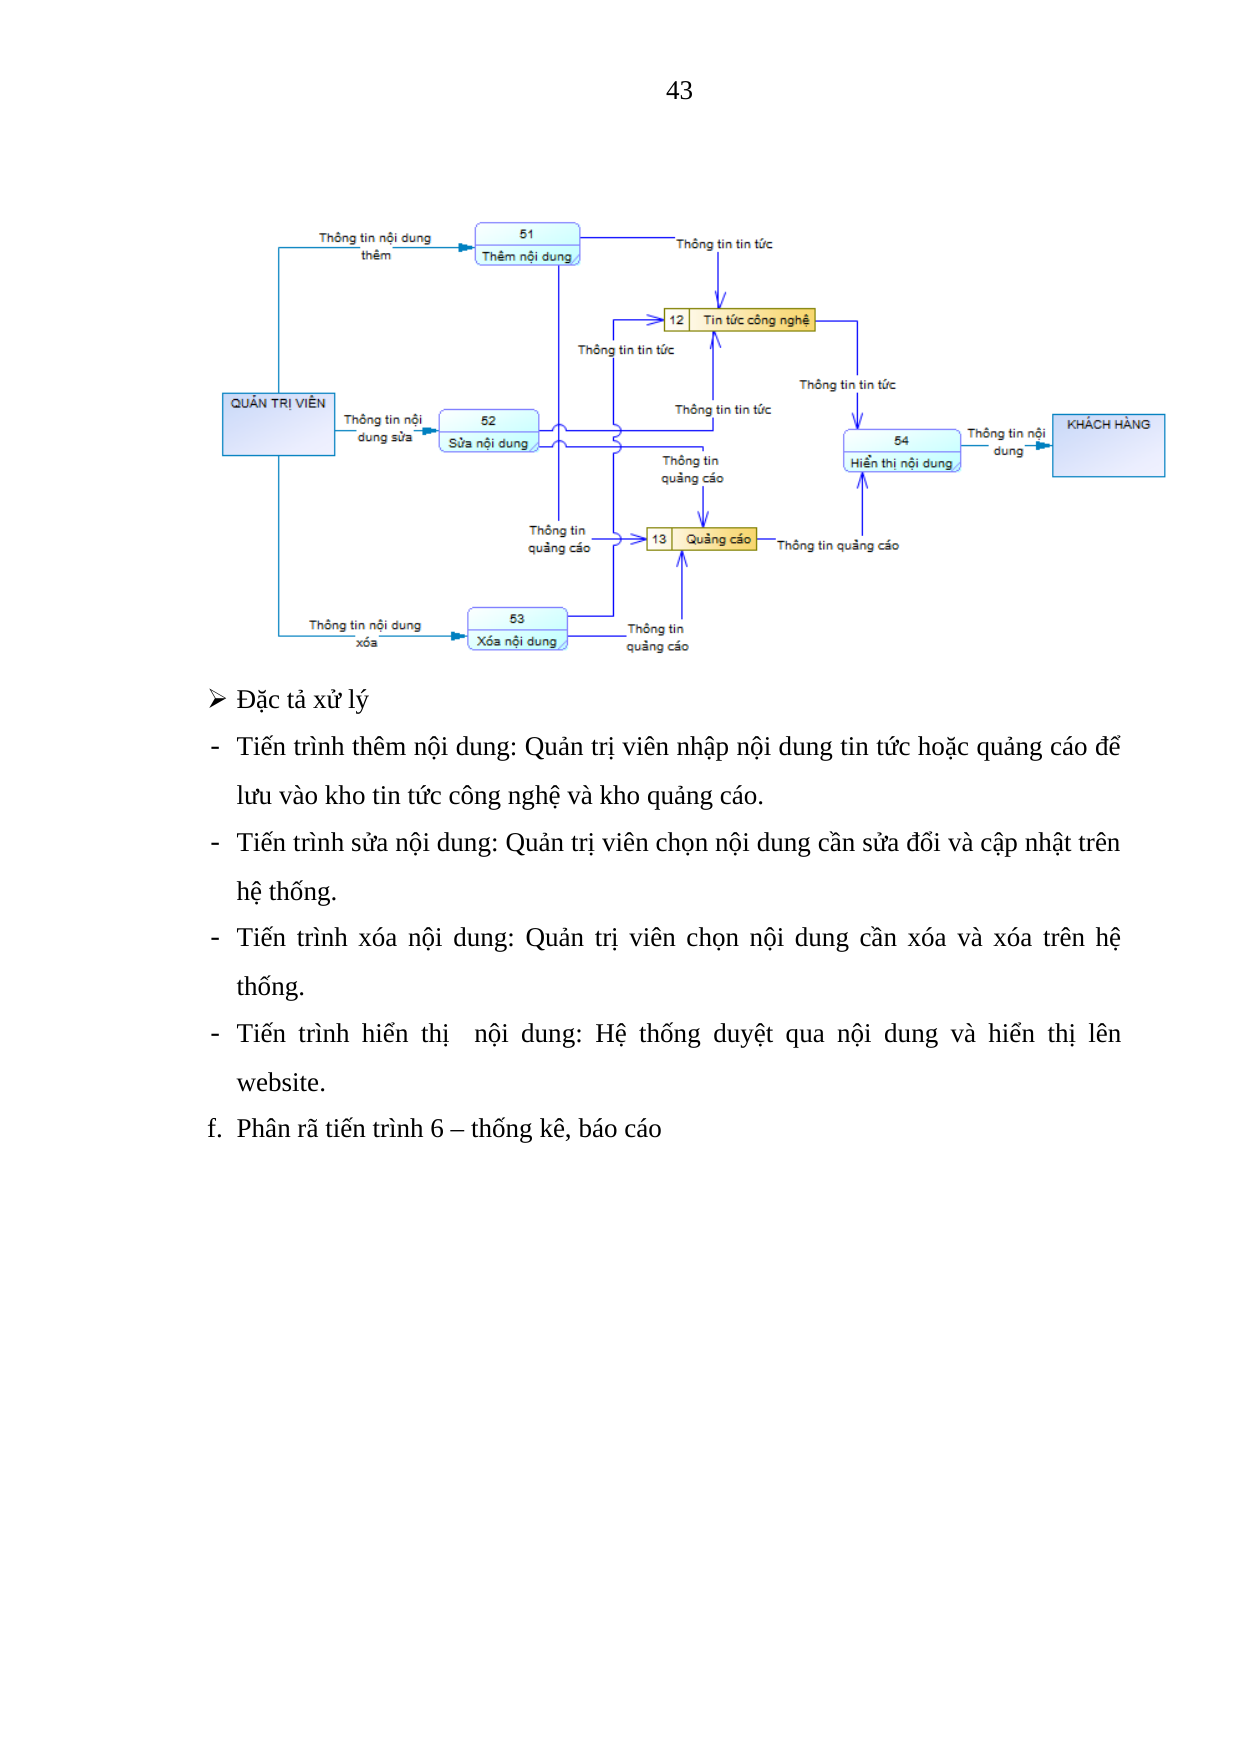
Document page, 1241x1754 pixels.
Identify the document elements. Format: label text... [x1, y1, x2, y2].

picture [206, 206, 1173, 668]
list Tiến trình hiển thị nội dung: Hệ thống duyệt qua nội dung và hiển thị lên website. [207, 1017, 1122, 1097]
list Đặc tả xử lý [207, 683, 1122, 714]
list Tiến trình thêm nội dung: Quản trị viên nhập nội dung tin tức hoặc quảng cáo để lưu vào kho tin tức công nghệ và kho quảng cáo. [207, 730, 1122, 810]
list Tiến trình xóa nội dung: Quản trị viên chọn nội dung cần xóa và xóa trên hệ thống. [207, 921, 1122, 1001]
list Tiến trình sửa nội dung: Quản trị viên chọn nội dung cần sửa đổi và cập nhật trên hệ thống. [207, 826, 1122, 906]
list Phân rã tiến trình 6 – thống kê, báo cáo [207, 1113, 1122, 1144]
